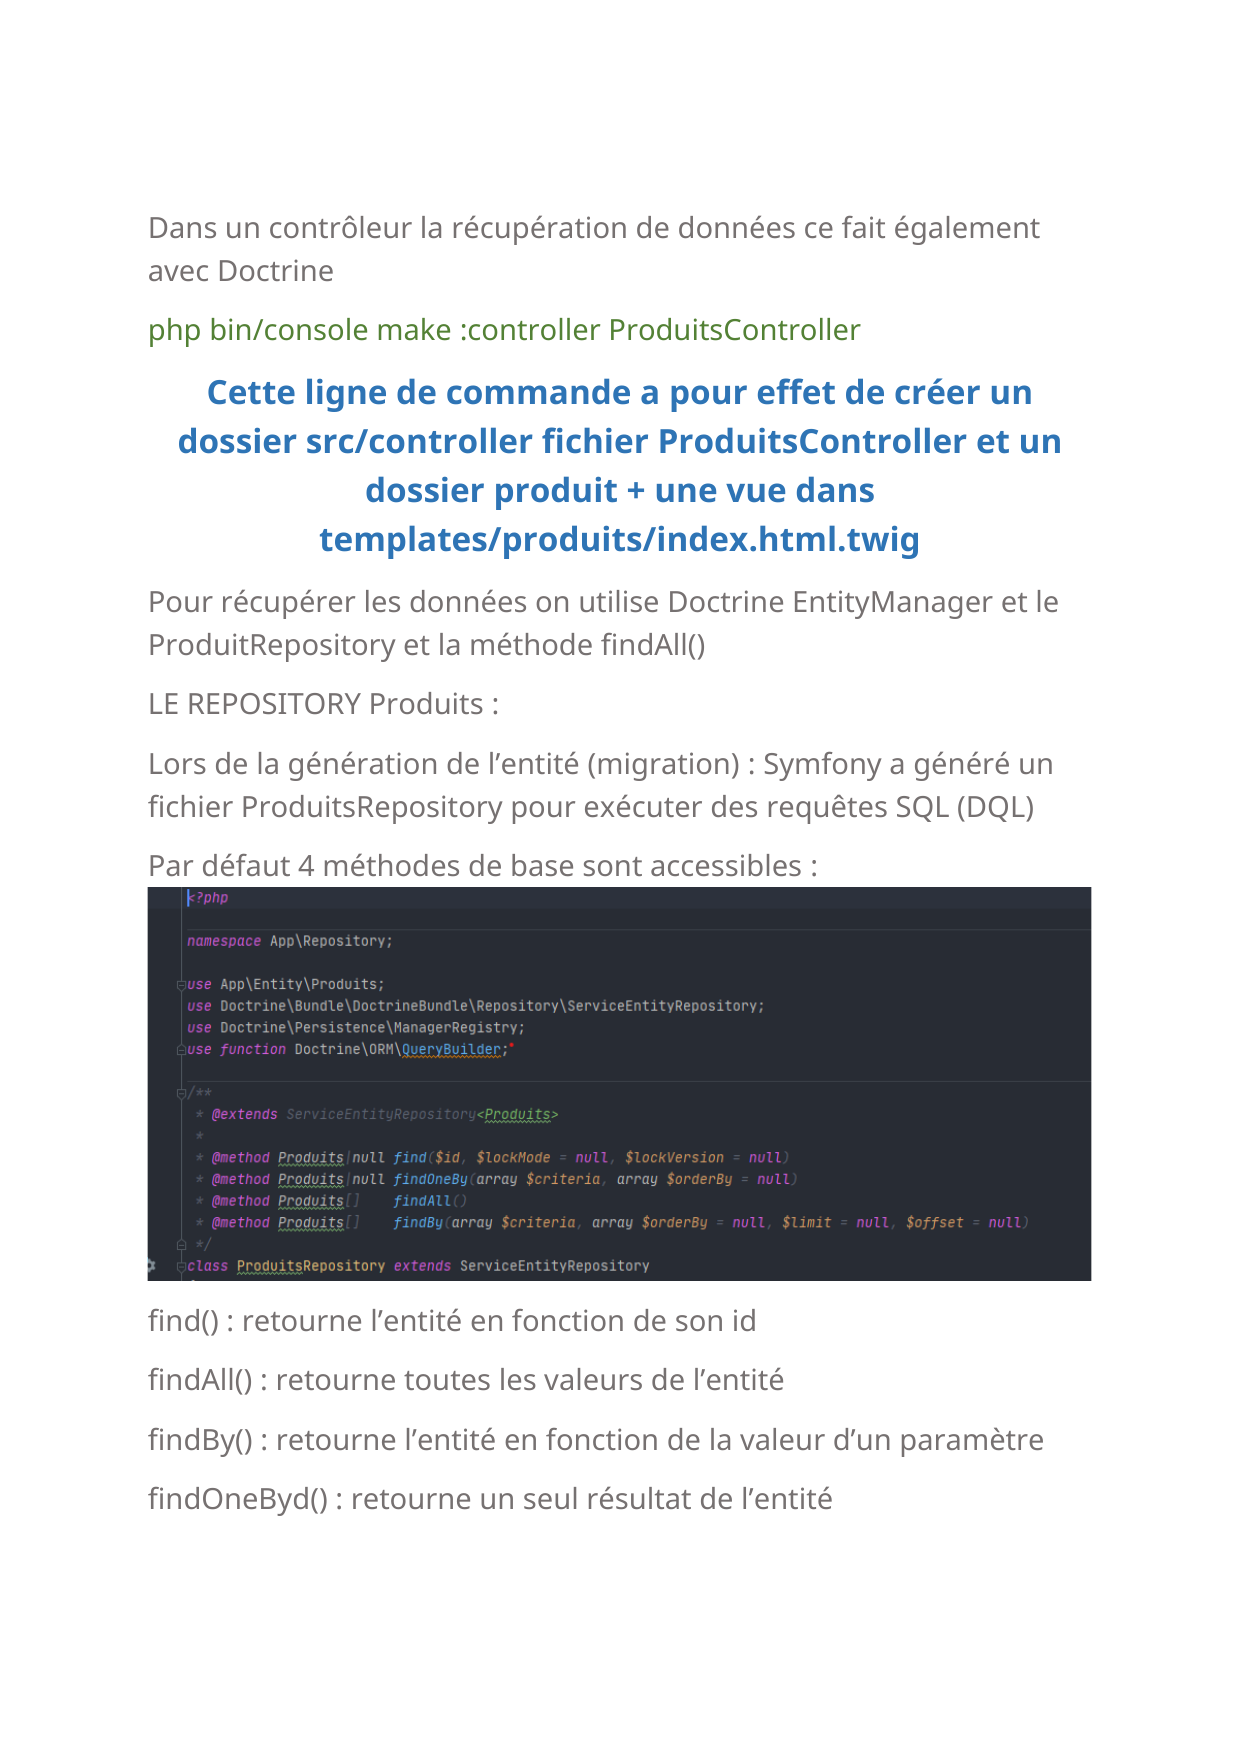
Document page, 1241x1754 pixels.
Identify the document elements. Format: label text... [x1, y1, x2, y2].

text find() : retourne l’entité en fonction de son id [148, 1300, 1093, 1339]
text Dans un contrôleur la récupération de données ce fait également avec Doctrine [148, 207, 1093, 289]
text Pour récupérer les données on utilise Doctrine EntityManager et le ProduitRepository et la méthode findAll() [148, 581, 1093, 664]
text LE REPOSITORY Produits : [148, 684, 1093, 723]
text findBy() : retourne l’entité en fonction de la valeur d’un paramètre [148, 1419, 1093, 1458]
text Lors de la génération de l’entité (migration) : Symfony a généré un fichier ProduitsRepository pour exécuter des requêtes SQL (DQL) [148, 743, 1093, 826]
picture [147, 887, 1092, 1281]
text Cette ligne de commande a pour effet de créer un dossier src/controller fichier ProduitsController et un dossier produit + une vue dans templates/produits/index.html.twig [148, 369, 1093, 561]
text findOneByd() : retourne un seul résultat de l’entité [148, 1478, 1093, 1518]
text findAll() : retourne toutes les valeurs de l’entité [148, 1359, 1093, 1399]
text php bin/console make :controller ProduitsController [148, 309, 1093, 349]
